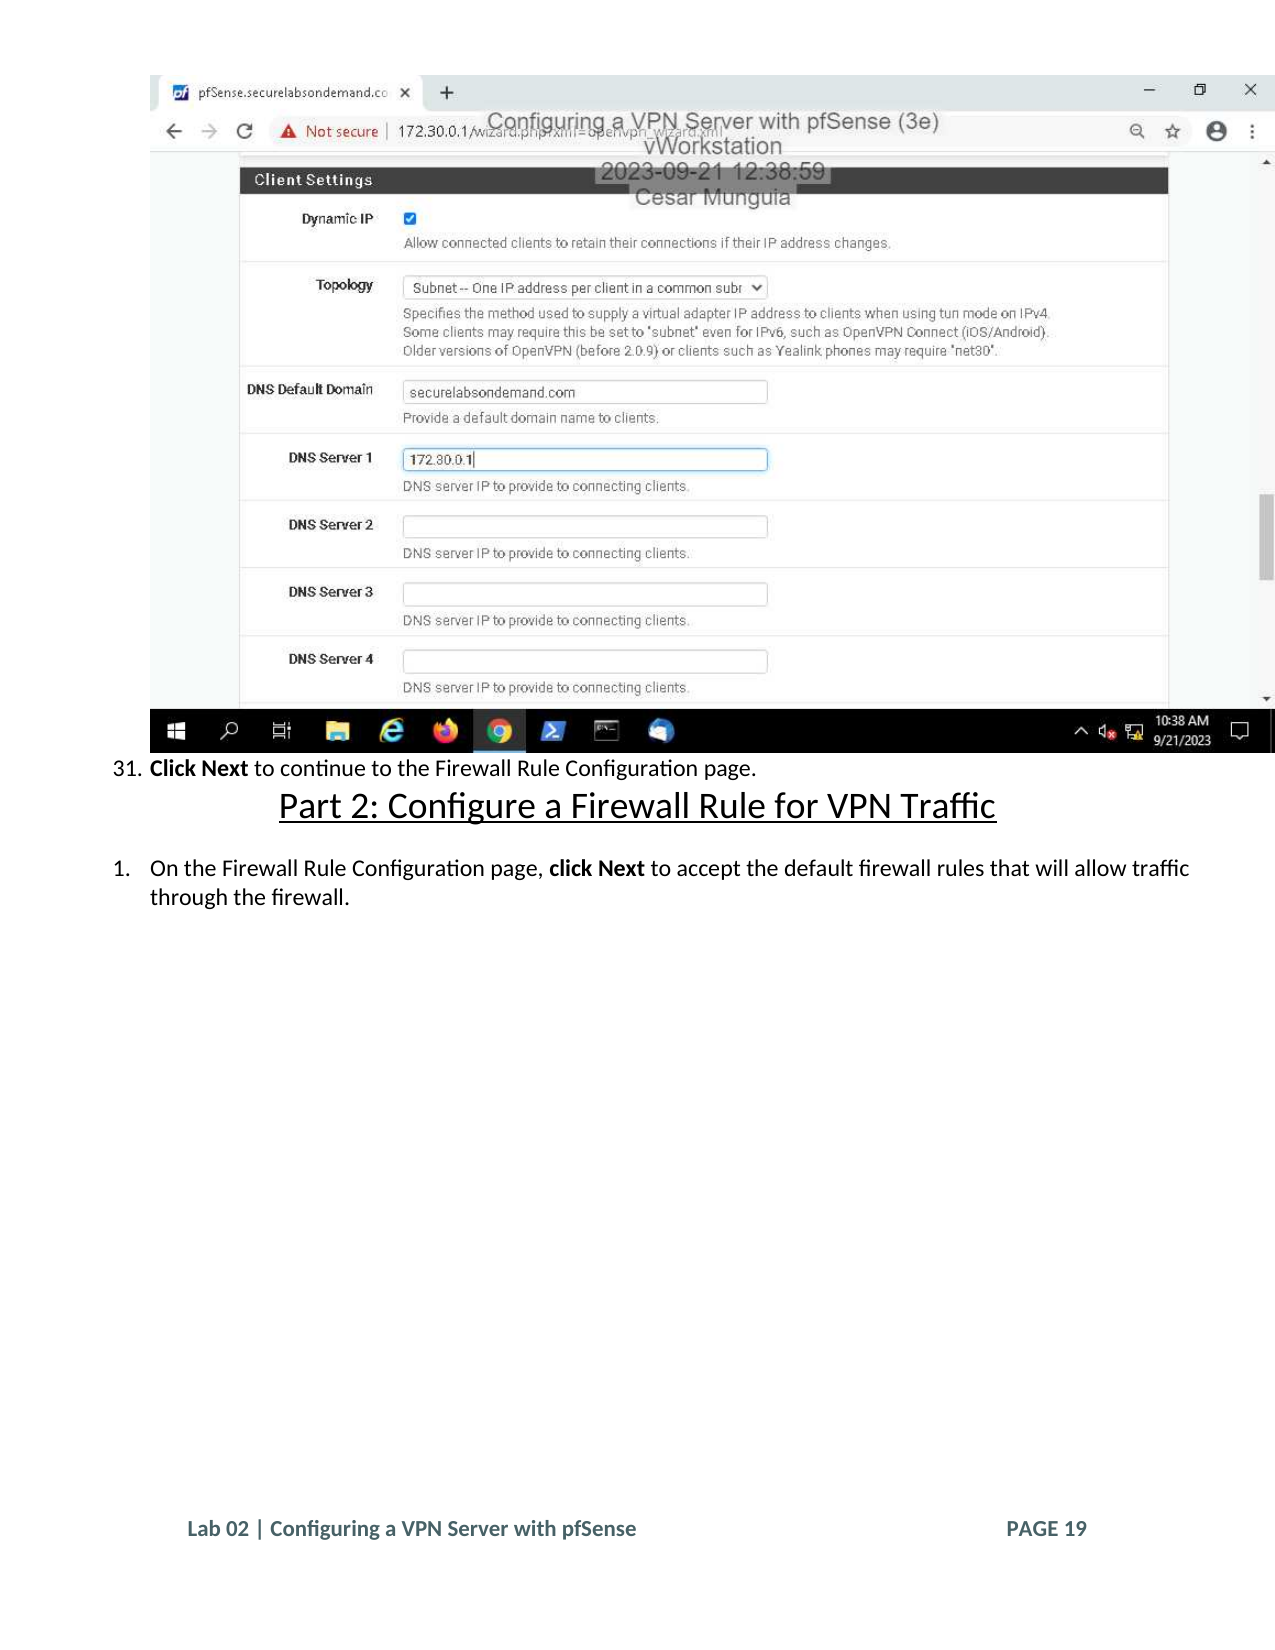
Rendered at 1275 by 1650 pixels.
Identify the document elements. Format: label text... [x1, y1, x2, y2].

picture [150, 75, 1275, 753]
subtitle Part 2: Configure a Firewall Rule for VPN Traffic [75, 782, 1200, 828]
list On the Firewall Rule Configuration page, click Next to accept the default firewall rules that will allow traffic through the firewall. [112, 853, 1200, 911]
list Click Next to continue to the Firewall Rule Configuration page. [112, 753, 1200, 782]
